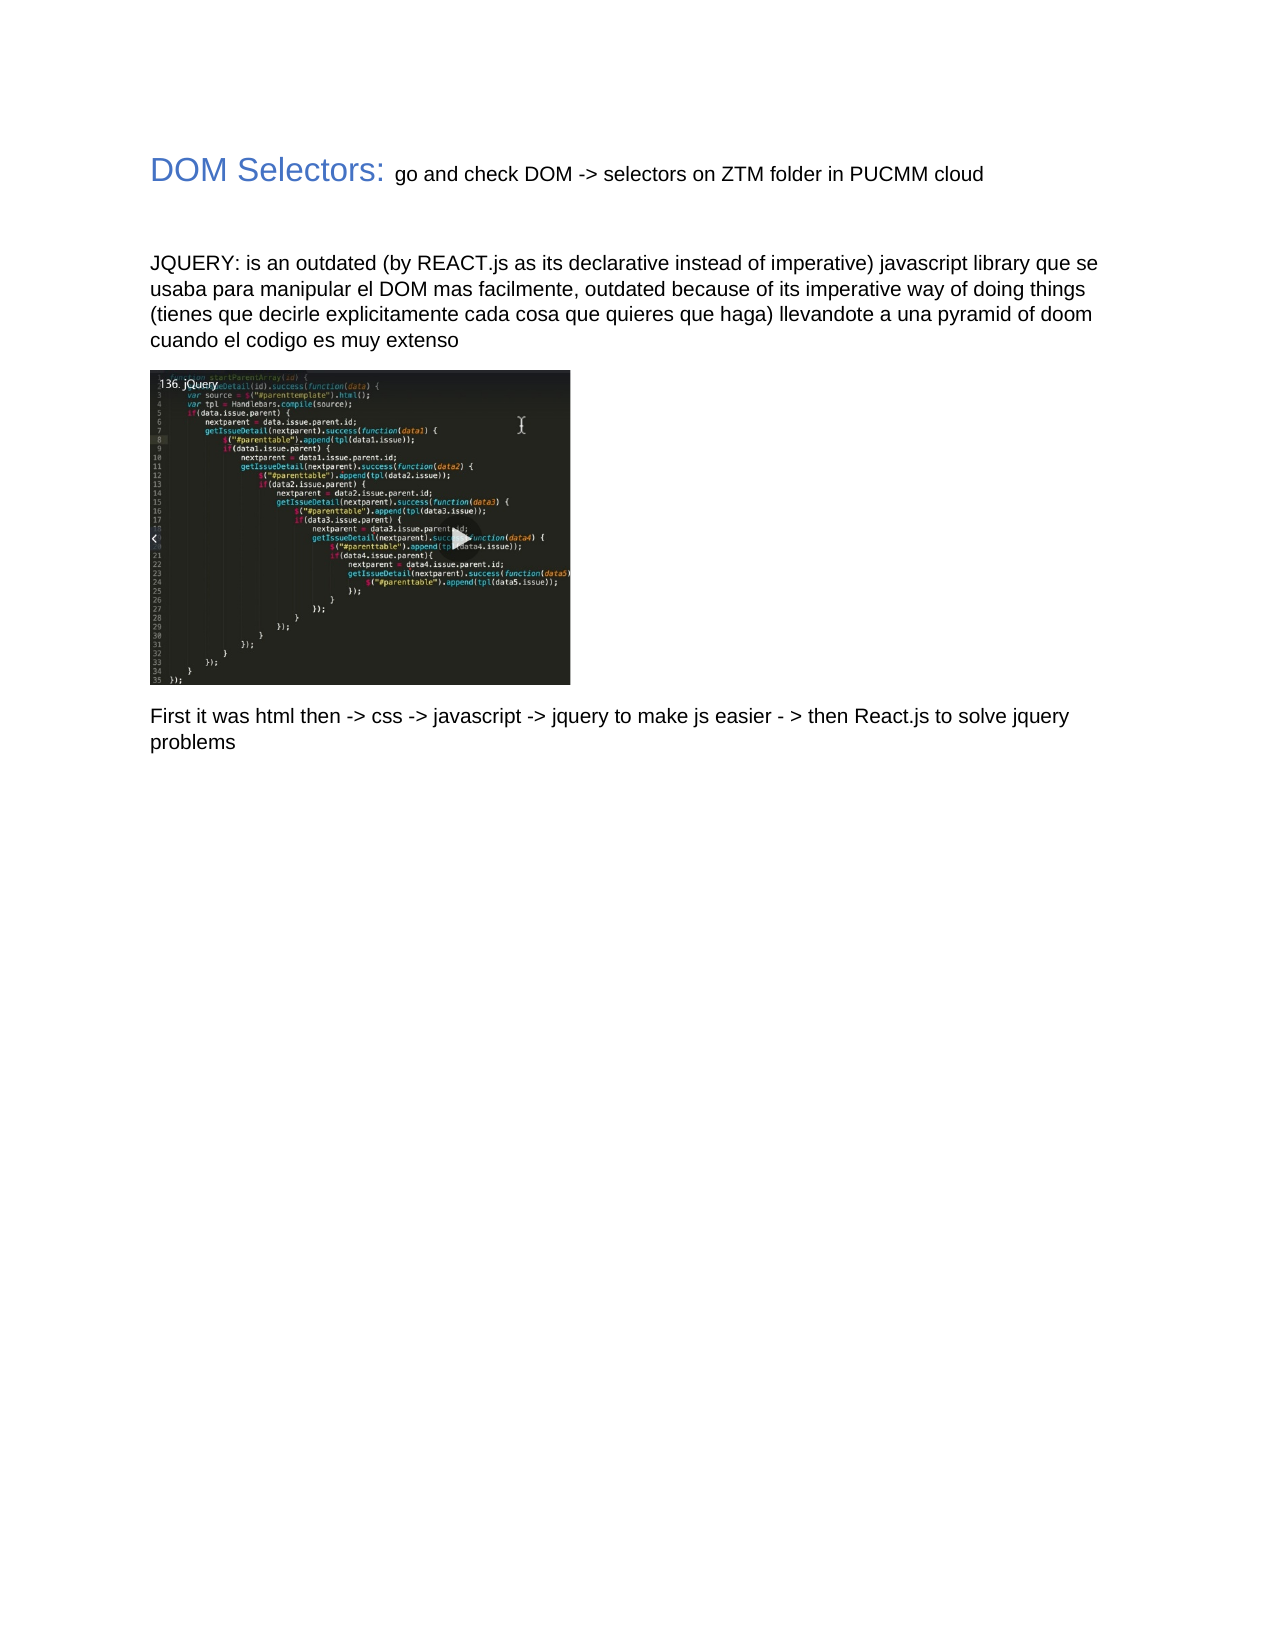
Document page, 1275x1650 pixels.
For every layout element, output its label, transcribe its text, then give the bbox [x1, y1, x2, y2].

text DOM Selectors: go and check DOM -> selectors on ZTM folder in PUCMM cloud [150, 150, 1125, 188]
text First it was html then -> css -> javascript -> jquery to make js easier - > then React.js to solve jquery problems [150, 704, 1125, 753]
text JQUERY: is an outdated (by REACT.js as its declarative instead of imperative) javascript library que se usaba para manipular el DOM mas facilmente, outdated because of its imperative way of doing things (tienes que decirle explicitamente cada cosa que quieres que haga) llevandote a una pyramid of doom cuando el codigo es muy extenso [150, 251, 1125, 352]
picture [150, 370, 571, 685]
